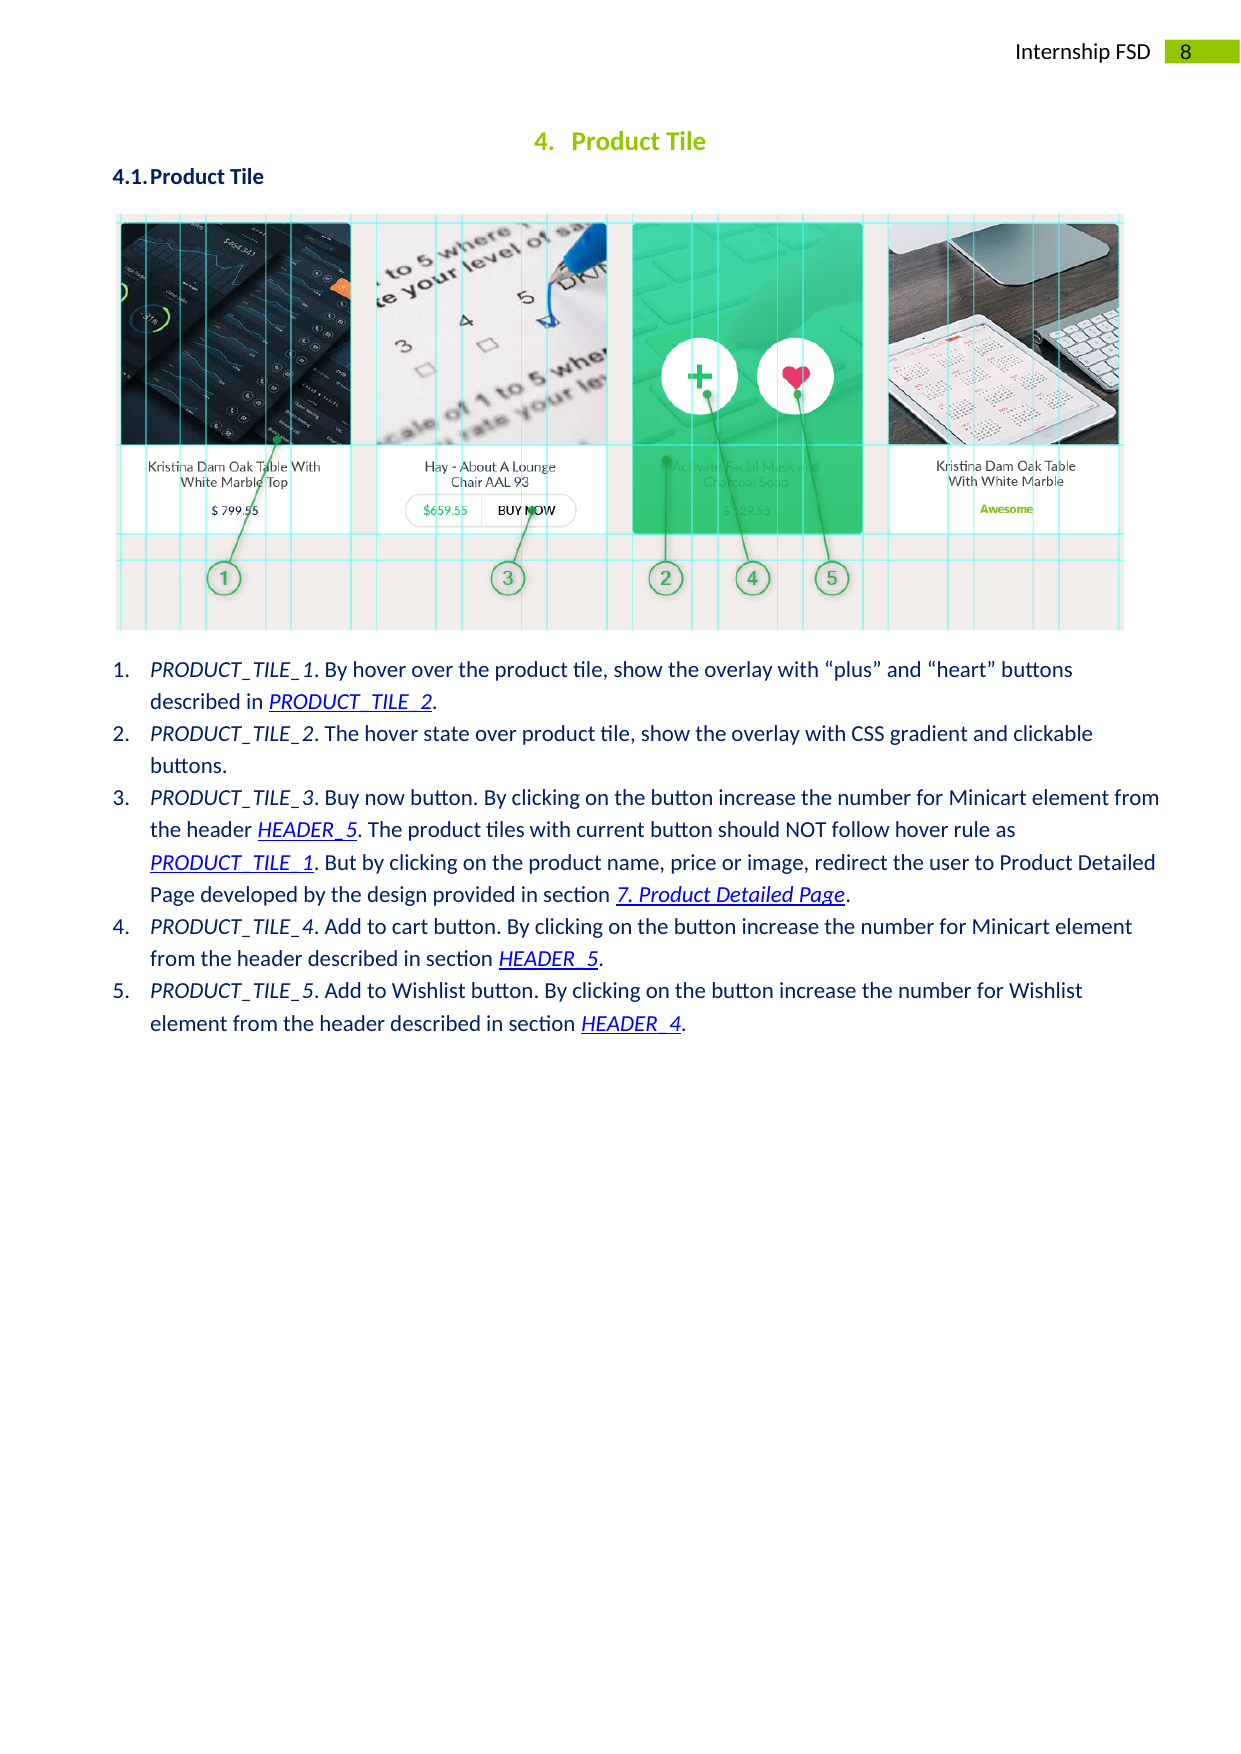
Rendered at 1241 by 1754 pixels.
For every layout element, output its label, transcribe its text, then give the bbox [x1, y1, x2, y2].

list PRODUCT_TILE_5. Add to Wishlist button. By clicking on the button increase the number for Wishlist element from the header described in section HEADER_4. [112, 977, 1165, 1037]
list PRODUCT_TILE_2. The hover state over product tile, show the overlay with CSS gradient and clickable buttons. [112, 719, 1165, 779]
list PRODUCT_TILE_4. Add to cart button. By clicking on the button increase the number for Minicart element from the header described in section HEADER_5. [112, 912, 1165, 972]
picture [116, 214, 1125, 630]
list PRODUCT_TILE_1. By hover over the product tile, show the overlay with “plus” and “heart” buttons described in PRODUCT_TILE_2. [112, 655, 1165, 715]
subtitle Product Tile [75, 124, 1165, 157]
list Product Tile [112, 162, 1165, 190]
list PRODUCT_TILE_3. Buy now button. By clicking on the button increase the number for Minicart element from the header HEADER_5. The product tiles with current button should NOT follow hover rule as PRODUCT_TILE_1. But by clicking on the product name, price or image, redirect the user to Product Detailed Page developed by the design provided in section 7. Product Detailed Page. [112, 783, 1165, 908]
